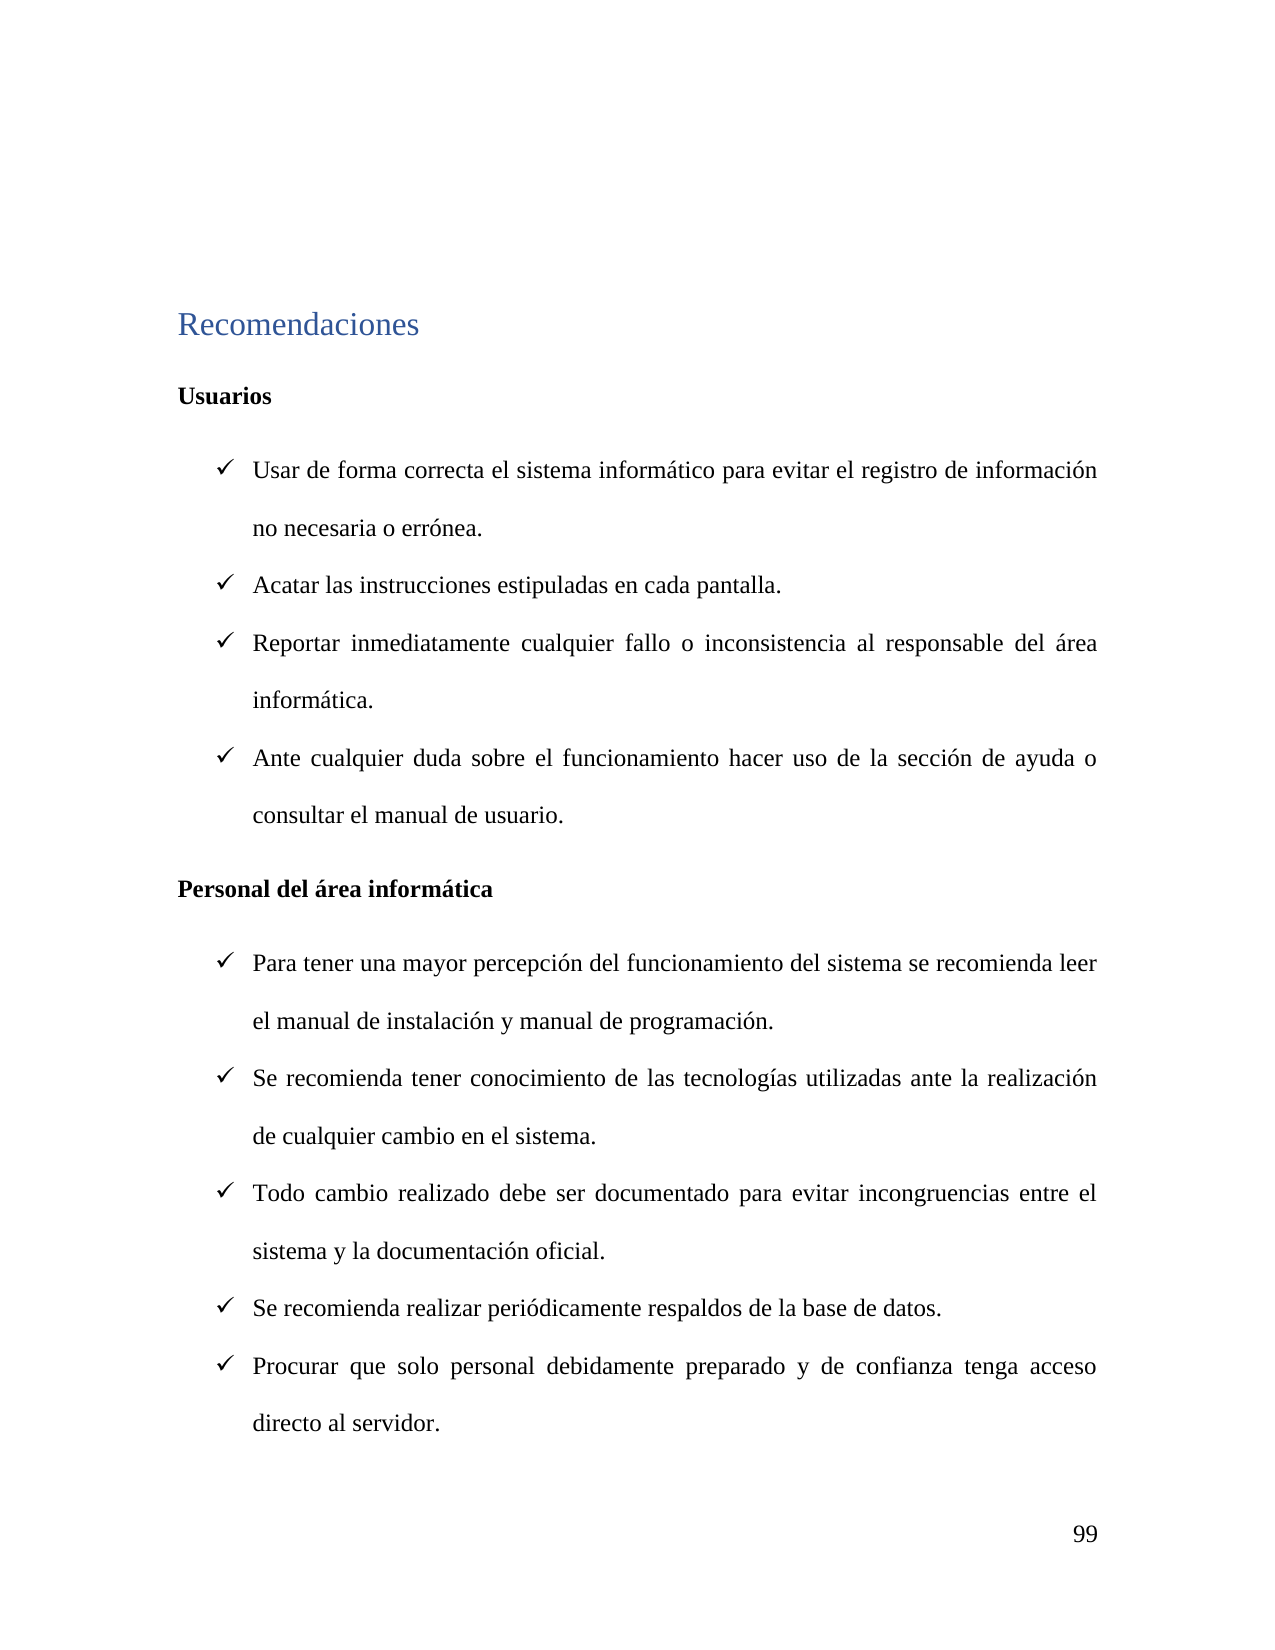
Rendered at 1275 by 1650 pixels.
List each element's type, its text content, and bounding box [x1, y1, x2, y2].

list Reportar inmediatamente cualquier fallo o inconsistencia al responsable del área informática. [215, 628, 1098, 714]
text Usuarios [177, 381, 1098, 410]
text Recomendaciones [177, 304, 1098, 343]
text Personal del área informática [177, 874, 1098, 903]
list Para tener una mayor percepción del funcionamiento del sistema se recomienda leer el manual de instalación y manual de programación. [215, 948, 1098, 1035]
list Procurar que solo personal debidamente preparado y de confianza tenga acceso directo al servidor. [215, 1351, 1098, 1437]
list Todo cambio realizado debe ser documentado para evitar incongruencias entre el sistema y la documentación oficial. [215, 1178, 1098, 1265]
list Se recomienda realizar periódicamente respaldos de la base de datos. [215, 1293, 1098, 1322]
list Acatar las instrucciones estipuladas en cada pantalla. [215, 570, 1098, 599]
list Usar de forma correcta el sistema informático para evitar el registro de información no necesaria o errónea. [215, 455, 1098, 541]
list Se recomienda tener conocimiento de las tecnologías utilizadas ante la realización de cualquier cambio en el sistema. [215, 1063, 1098, 1150]
list Ante cualquier duda sobre el funcionamiento hacer uso de la sección de ayuda o consultar el manual de usuario. [215, 743, 1098, 829]
